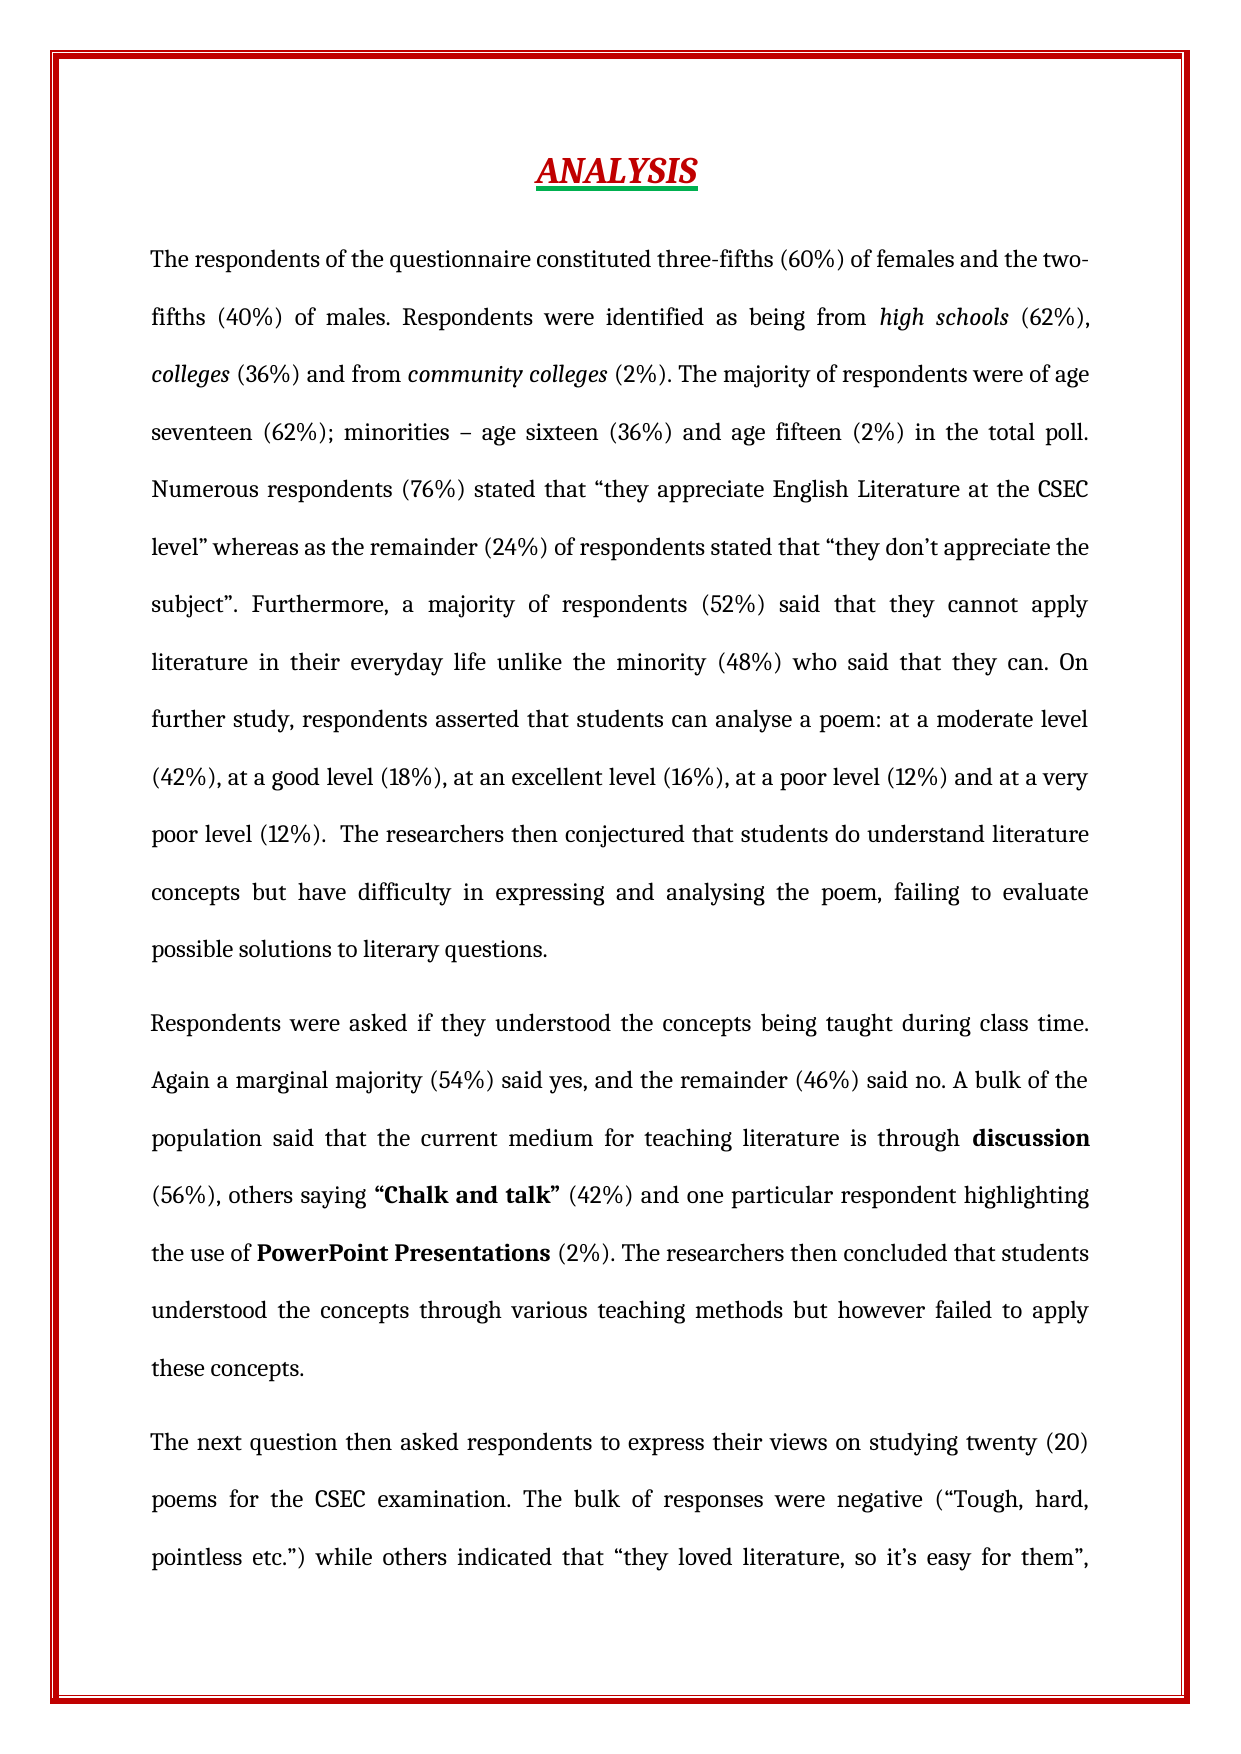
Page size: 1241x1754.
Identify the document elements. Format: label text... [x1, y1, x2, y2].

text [150, 1427, 1090, 1571]
text Respondents were asked if they understood the concepts being taught during class time. Again a marginal majority (54%) said yes, and the remainder (46%) said no. A bulk of the population said that the current medium for teaching literature is through discussion (56%), others saying “Chalk and talk” (42%) and one particular respondent highlighting the use of PowerPoint Presentations (2%). The researchers then concluded that students understood the concepts through various teaching methods but however failed to apply these concepts. [150, 1009, 1090, 1383]
text The respondents of the questionnaire constituted three-fifths (60%) of females and the two-fifths (40%) of males. Respondents were identified as being from high schools (62%), colleges (36%) and from community colleges (2%). The majority of respondents were of age seventeen (62%); minorities – age sixteen (36%) and age fifteen (2%) in the total poll. Numerous respondents (76%) stated that “they appreciate English Literature at the CSEC level” whereas as the remainder (24%) of respondents stated that “they don’t appreciate the subject”. Furthermore, a majority of respondents (52%) said that they cannot apply literature in their everyday life unlike the minority (48%) who said that they can. On further study, respondents asserted that students can analyse a poem: at a moderate level (42%), at a good level (18%), at an excellent level (16%), at a poor level (12%) and at a very poor level (12%). The researchers then conjectured that students do understand literature concepts but have difficulty in expressing and analysing the poem, failing to evaluate possible solutions to literary questions. [150, 245, 1090, 964]
subtitle ANALYSIS [150, 150, 1083, 193]
